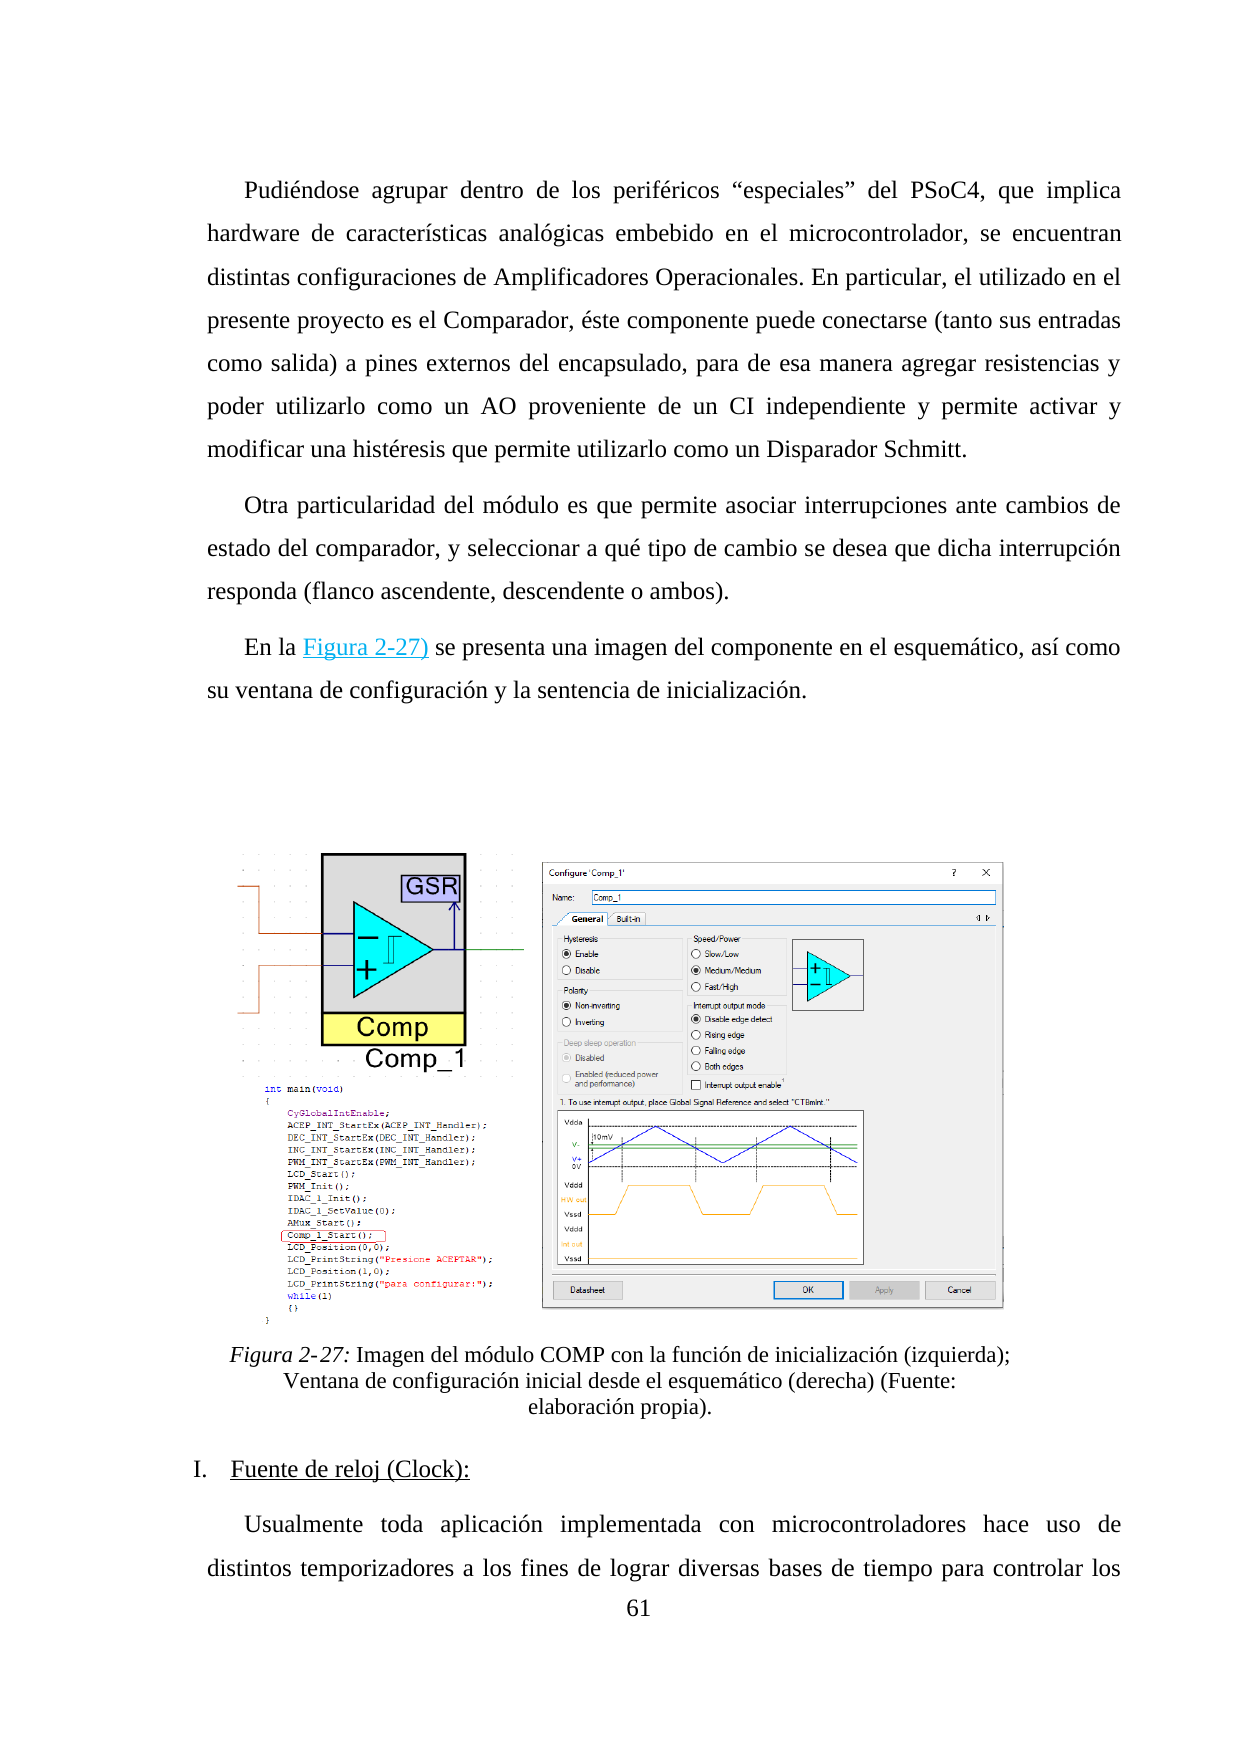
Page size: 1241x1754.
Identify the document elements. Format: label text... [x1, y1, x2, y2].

text Pudiéndose agrupar dentro de los periféricos “especiales” del PSoC4, que implica hardware de características analógicas embebido en el microcontrolador, se encuentran distintas configuraciones de Amplificadores Operacionales. En particular, el utilizado en el presente proyecto es el Comparador, éste componente puede conectarse (tanto sus entradas como salida) a pines externos del encapsulado, para de esa manera agregar resistencias y poder utilizarlo como un AO proveniente de un CI independiente y permite activar y modificar una histéresis que permite utilizarlo como un Disparador Schmitt. [207, 175, 1122, 463]
text Otra particularidad del módulo es que permite asociar interrupciones ante cambios de estado del comparador, y seleccionar a qué tipo de cambio se desea que dicha interrupción responda (flanco ascendente, descendente o ambos). [207, 490, 1122, 605]
list Fuente de reloj (Clock): [193, 1454, 1122, 1483]
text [207, 1509, 1122, 1581]
picture [227, 842, 1013, 1332]
